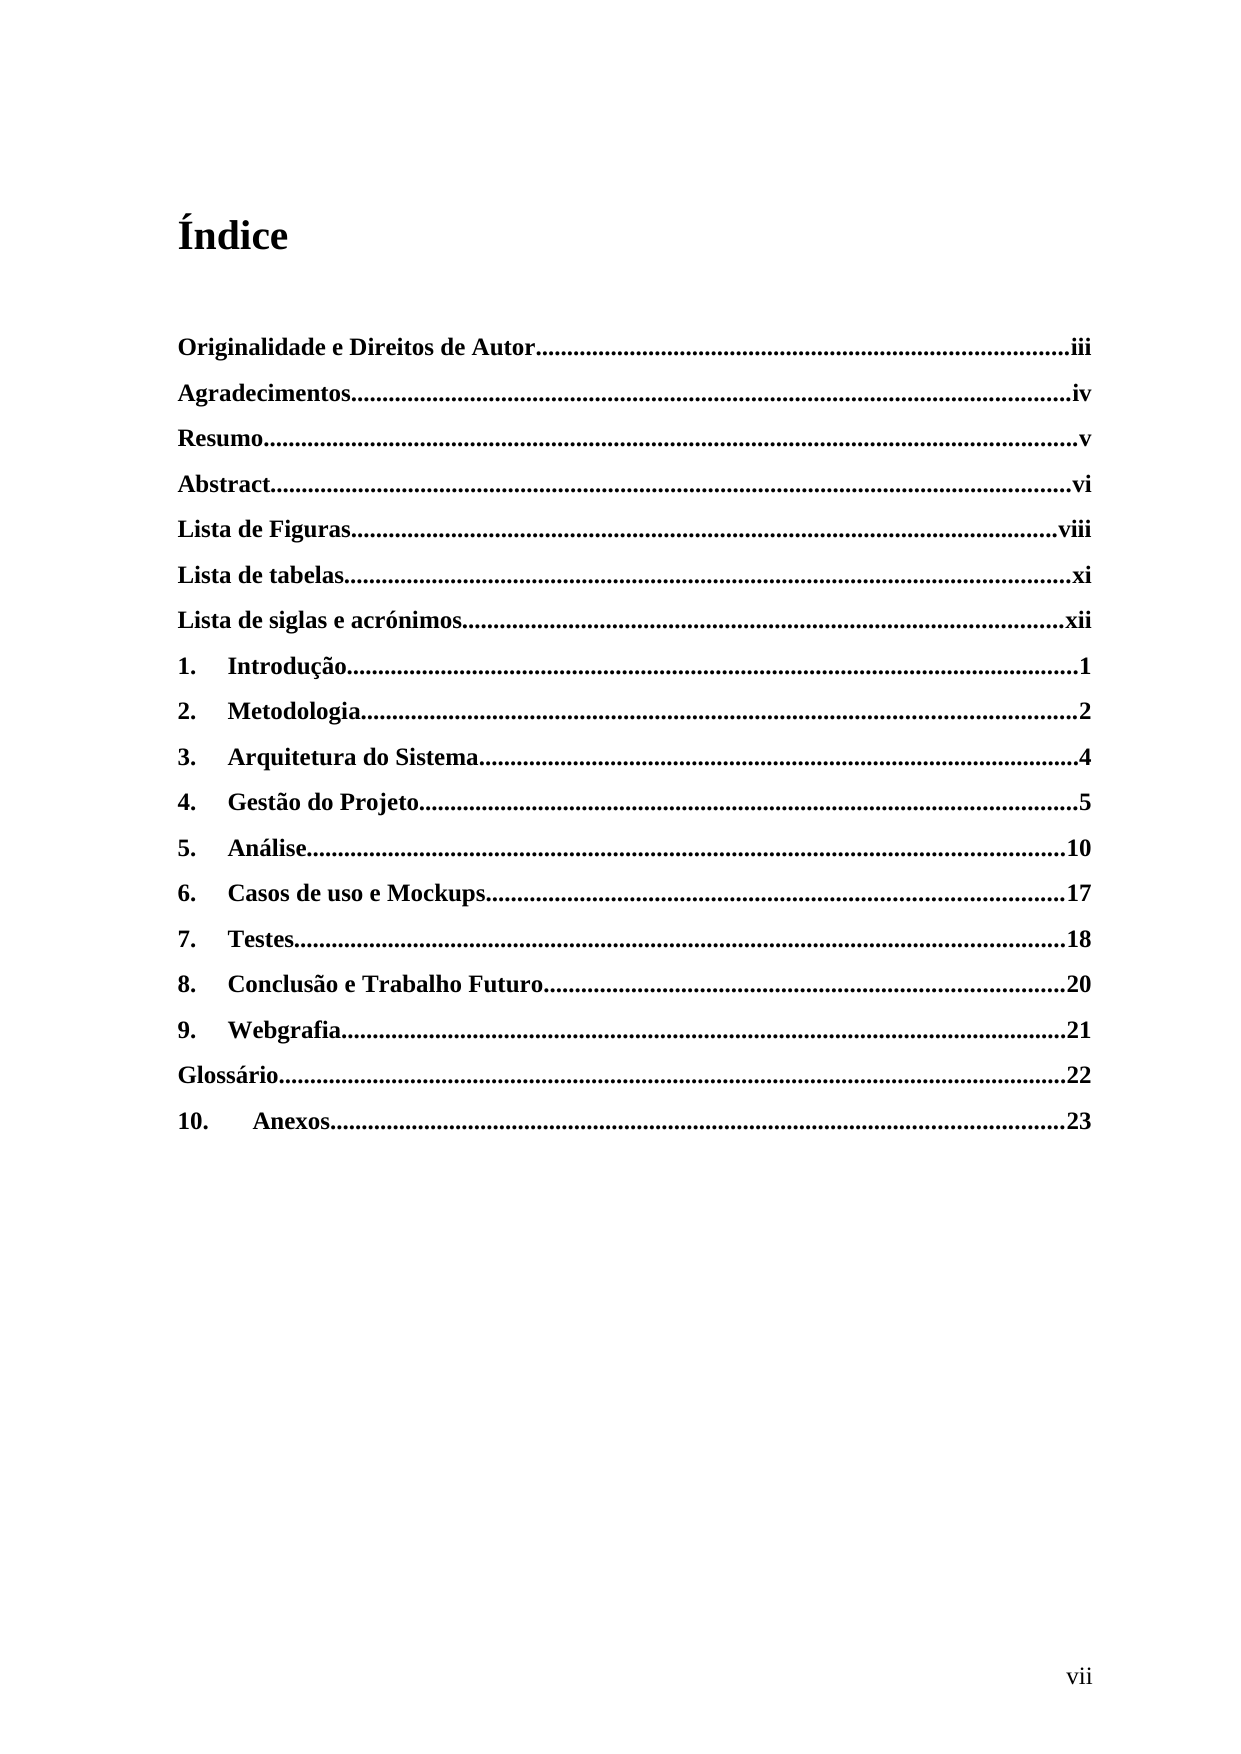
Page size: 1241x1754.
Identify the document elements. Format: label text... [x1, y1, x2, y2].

text Agradecimentos iv [177, 378, 1092, 406]
text Abstract vi [177, 469, 1092, 497]
text 7. Testes 18 [177, 924, 1092, 953]
text 5. Análise 10 [177, 833, 1092, 862]
text Resumo v [177, 423, 1092, 452]
text Índice [177, 210, 1092, 258]
text 2. Metodologia 2 [177, 696, 1092, 725]
text Lista de Figuras viii [177, 514, 1092, 543]
text 6. Casos de uso e Mockups 17 [177, 878, 1092, 907]
text 1. Introdução 1 [177, 651, 1092, 679]
text 3. Arquitetura do Sistema 4 [177, 742, 1092, 771]
text 4. Gestão do Projeto 5 [177, 787, 1092, 816]
text 10. Anexos 23 [177, 1106, 1092, 1135]
text Originalidade e Direitos de Autor iii [177, 332, 1092, 361]
text Lista de siglas e acrónimos xii [177, 605, 1092, 634]
text 9. Webgrafia 21 [177, 1015, 1092, 1044]
text Lista de tabelas xi [177, 560, 1092, 588]
text 8. Conclusão e Trabalho Futuro 20 [177, 969, 1092, 998]
text Glossário 22 [177, 1060, 1092, 1089]
